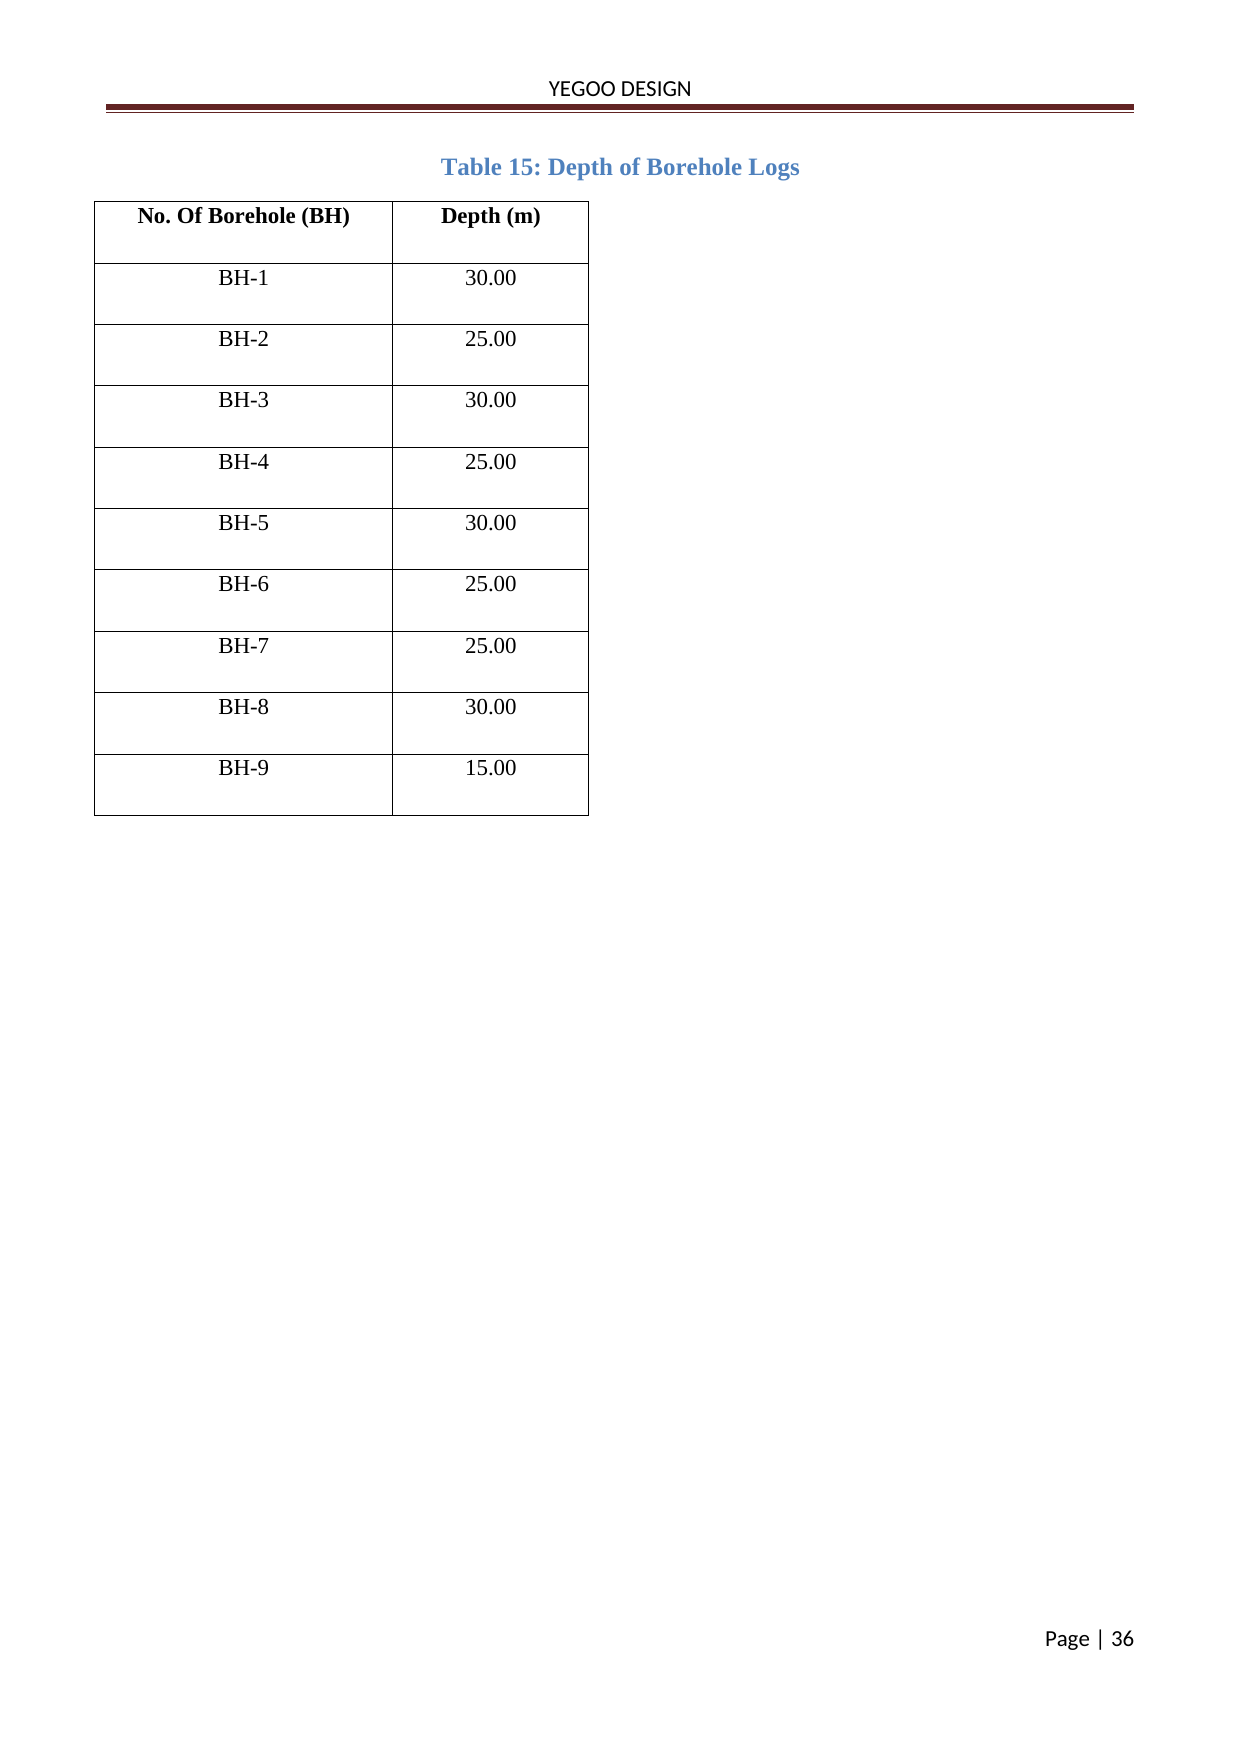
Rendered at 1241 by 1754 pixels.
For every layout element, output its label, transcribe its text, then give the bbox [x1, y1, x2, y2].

table_cell 30.00 [393, 264, 588, 324]
table_cell BH-9 [95, 755, 392, 815]
text Table 15: Depth of Borehole Logs [106, 152, 1134, 180]
table_cell BH-4 [95, 448, 392, 508]
table_cell BH-8 [95, 693, 392, 753]
table_cell 30.00 [393, 386, 588, 447]
table_cell 30.00 [393, 693, 588, 753]
table_cell 25.00 [393, 448, 588, 508]
table_header Depth (m) [393, 202, 588, 263]
table_cell BH-3 [95, 386, 392, 447]
table_cell BH-5 [95, 509, 392, 569]
table_cell 25.00 [393, 632, 588, 692]
table_header No. Of Borehole (BH) [95, 202, 392, 263]
table_cell 25.00 [393, 325, 588, 385]
table_cell 30.00 [393, 509, 588, 569]
table_cell 15.00 [393, 755, 588, 815]
table_cell BH-1 [95, 264, 392, 324]
table_cell BH-2 [95, 325, 392, 385]
table_cell BH-7 [95, 632, 392, 692]
table_cell 25.00 [393, 570, 588, 631]
table_cell BH-6 [95, 570, 392, 631]
